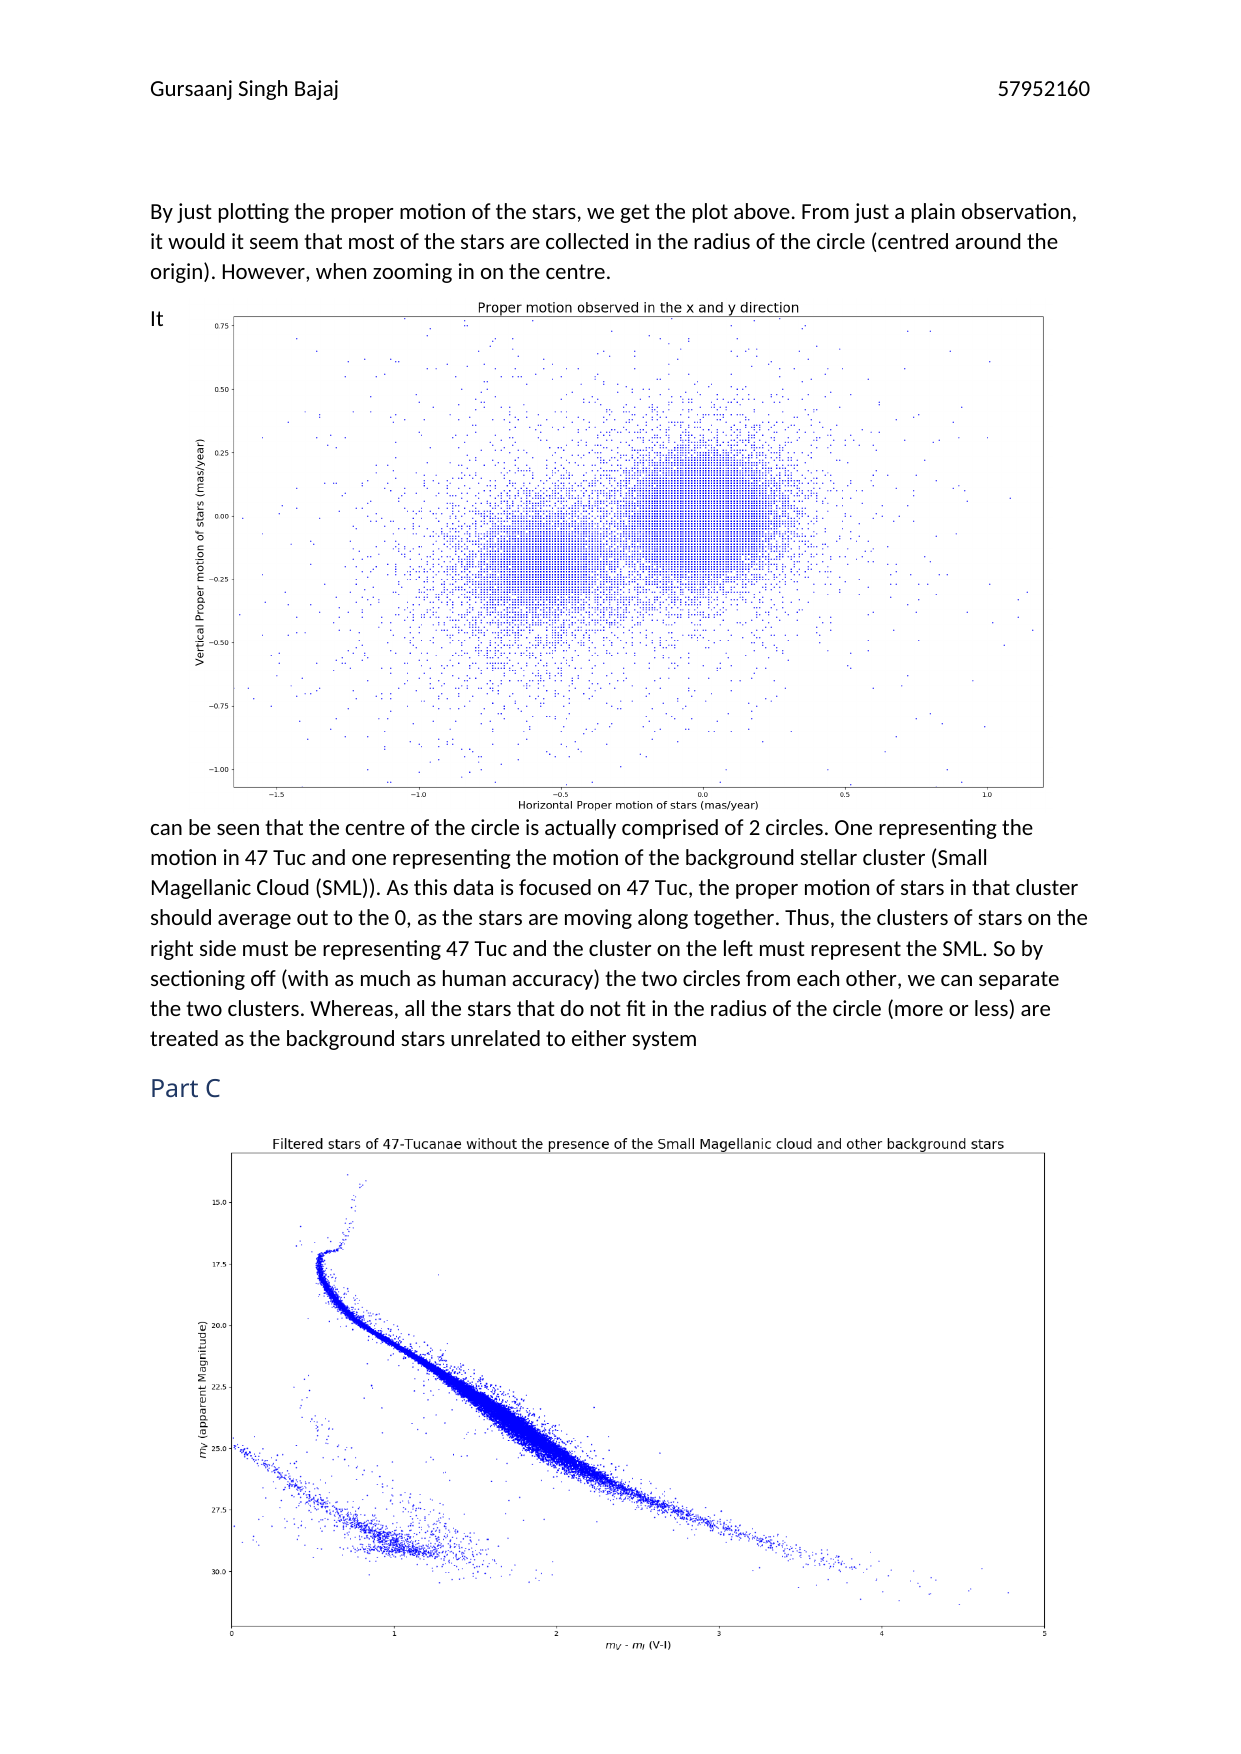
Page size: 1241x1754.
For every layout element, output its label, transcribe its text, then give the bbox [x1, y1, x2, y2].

subtitle Part C [150, 1071, 1090, 1105]
picture [191, 1133, 1049, 1650]
text By just plotting the proper motion of the stars, we get the plot above. From just a plain observation, it would it seem that most of the stars are collected in the radius of the circle (centred around the origin). However, when zooming in on the centre. [150, 197, 1090, 285]
picture [187, 298, 1053, 813]
